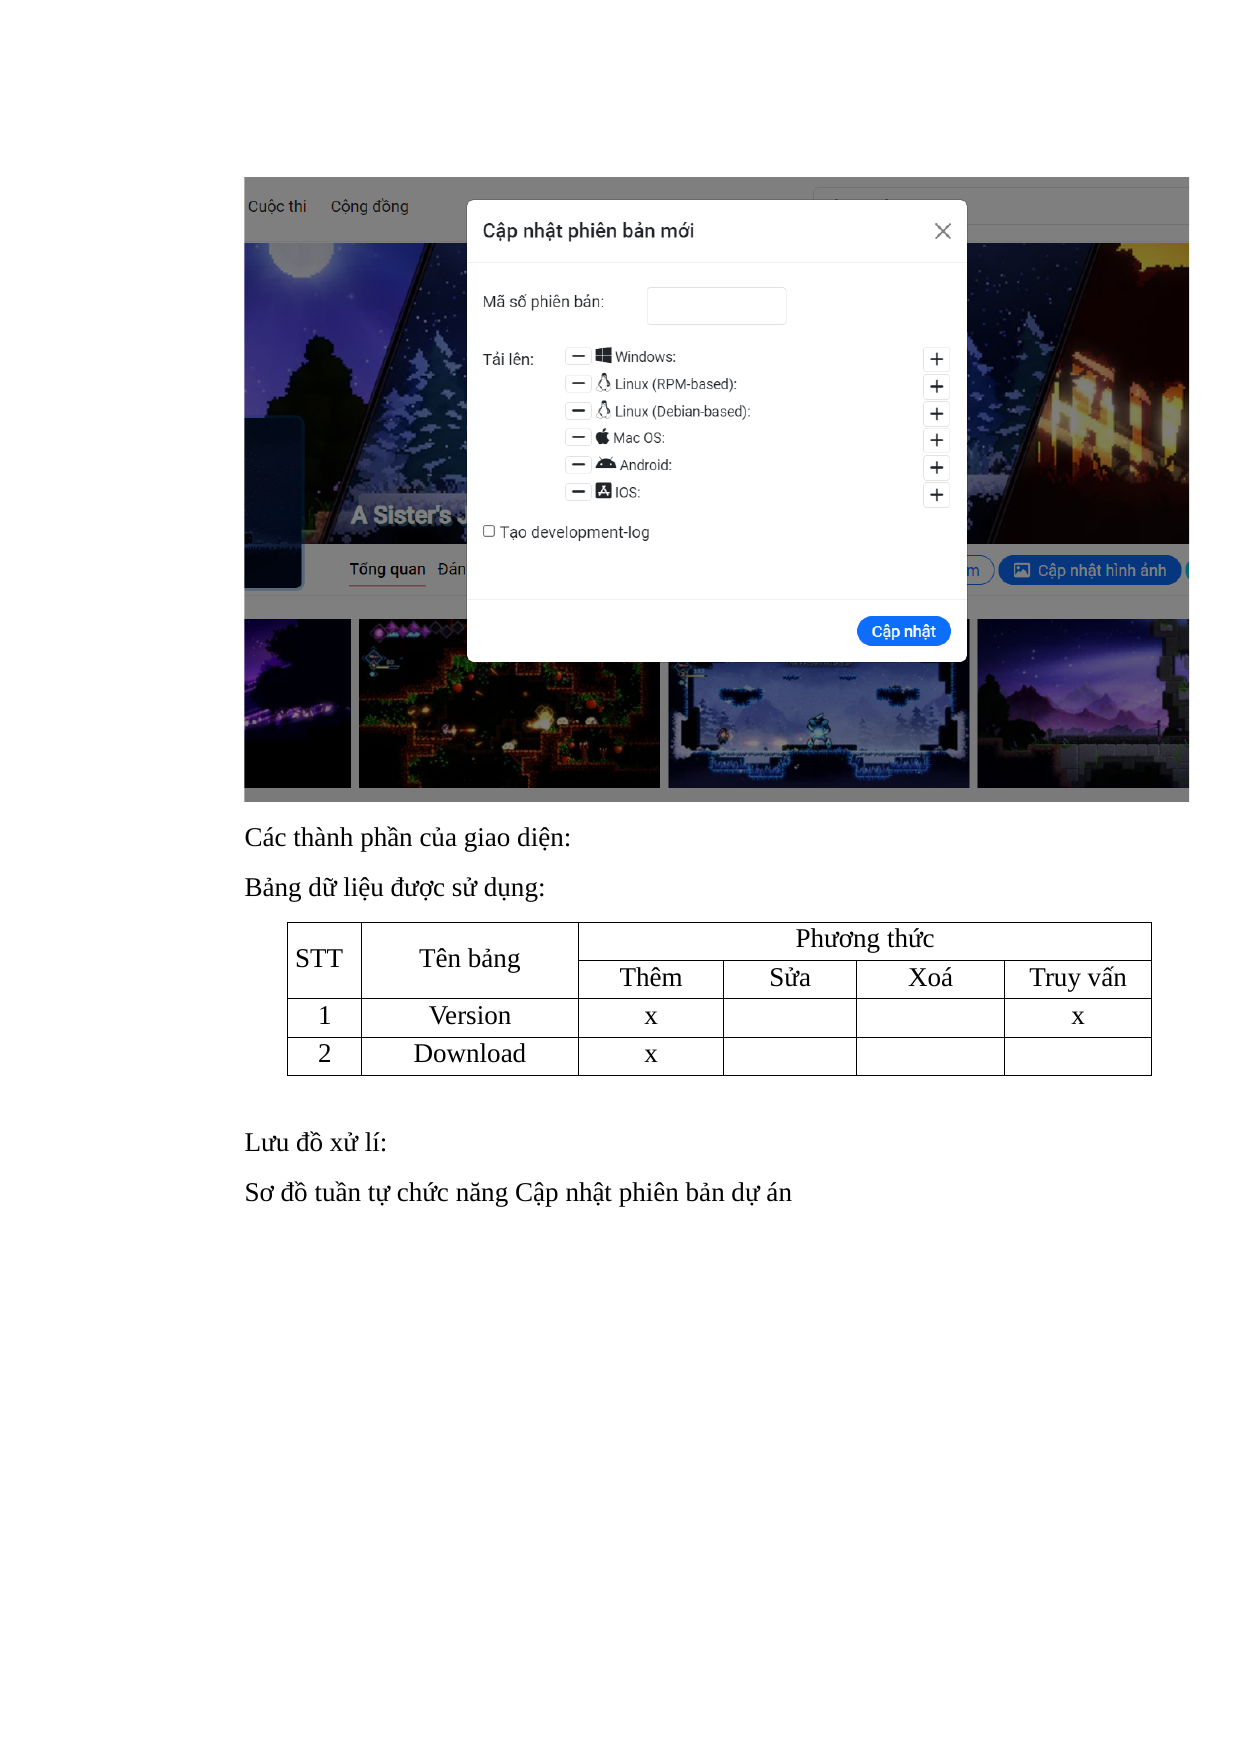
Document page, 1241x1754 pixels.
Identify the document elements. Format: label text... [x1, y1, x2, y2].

text Bảng dữ liệu được sử dụng: [207, 871, 1122, 902]
table_cell x [579, 999, 723, 1037]
table_cell [857, 999, 1004, 1037]
table_cell Xoá [857, 961, 1004, 998]
table_cell Thêm [579, 961, 723, 998]
table_cell Version [362, 999, 578, 1037]
table_cell Truy vấn [1005, 961, 1151, 998]
text Sơ đồ tuần tự chức năng Cập nhật phiên bản dự án [207, 1176, 1122, 1207]
table_header Tên bảng [362, 923, 578, 998]
table_header STT [288, 923, 361, 998]
table_cell 2 [288, 1038, 361, 1075]
table_cell [857, 1038, 1004, 1075]
picture [244, 177, 1190, 802]
text Các thành phần của giao diện: [207, 821, 1122, 852]
text Lưu đồ xử lí: [207, 1126, 1122, 1157]
table_cell 1 [288, 999, 361, 1037]
table_cell x [579, 1038, 723, 1075]
table_cell Sửa [724, 961, 856, 998]
table_header Phương thức [579, 923, 1151, 960]
table_cell [724, 999, 856, 1037]
table_cell [1005, 1038, 1151, 1075]
table_cell Download [362, 1038, 578, 1075]
table_cell x [1005, 999, 1151, 1037]
table_cell [724, 1038, 856, 1075]
